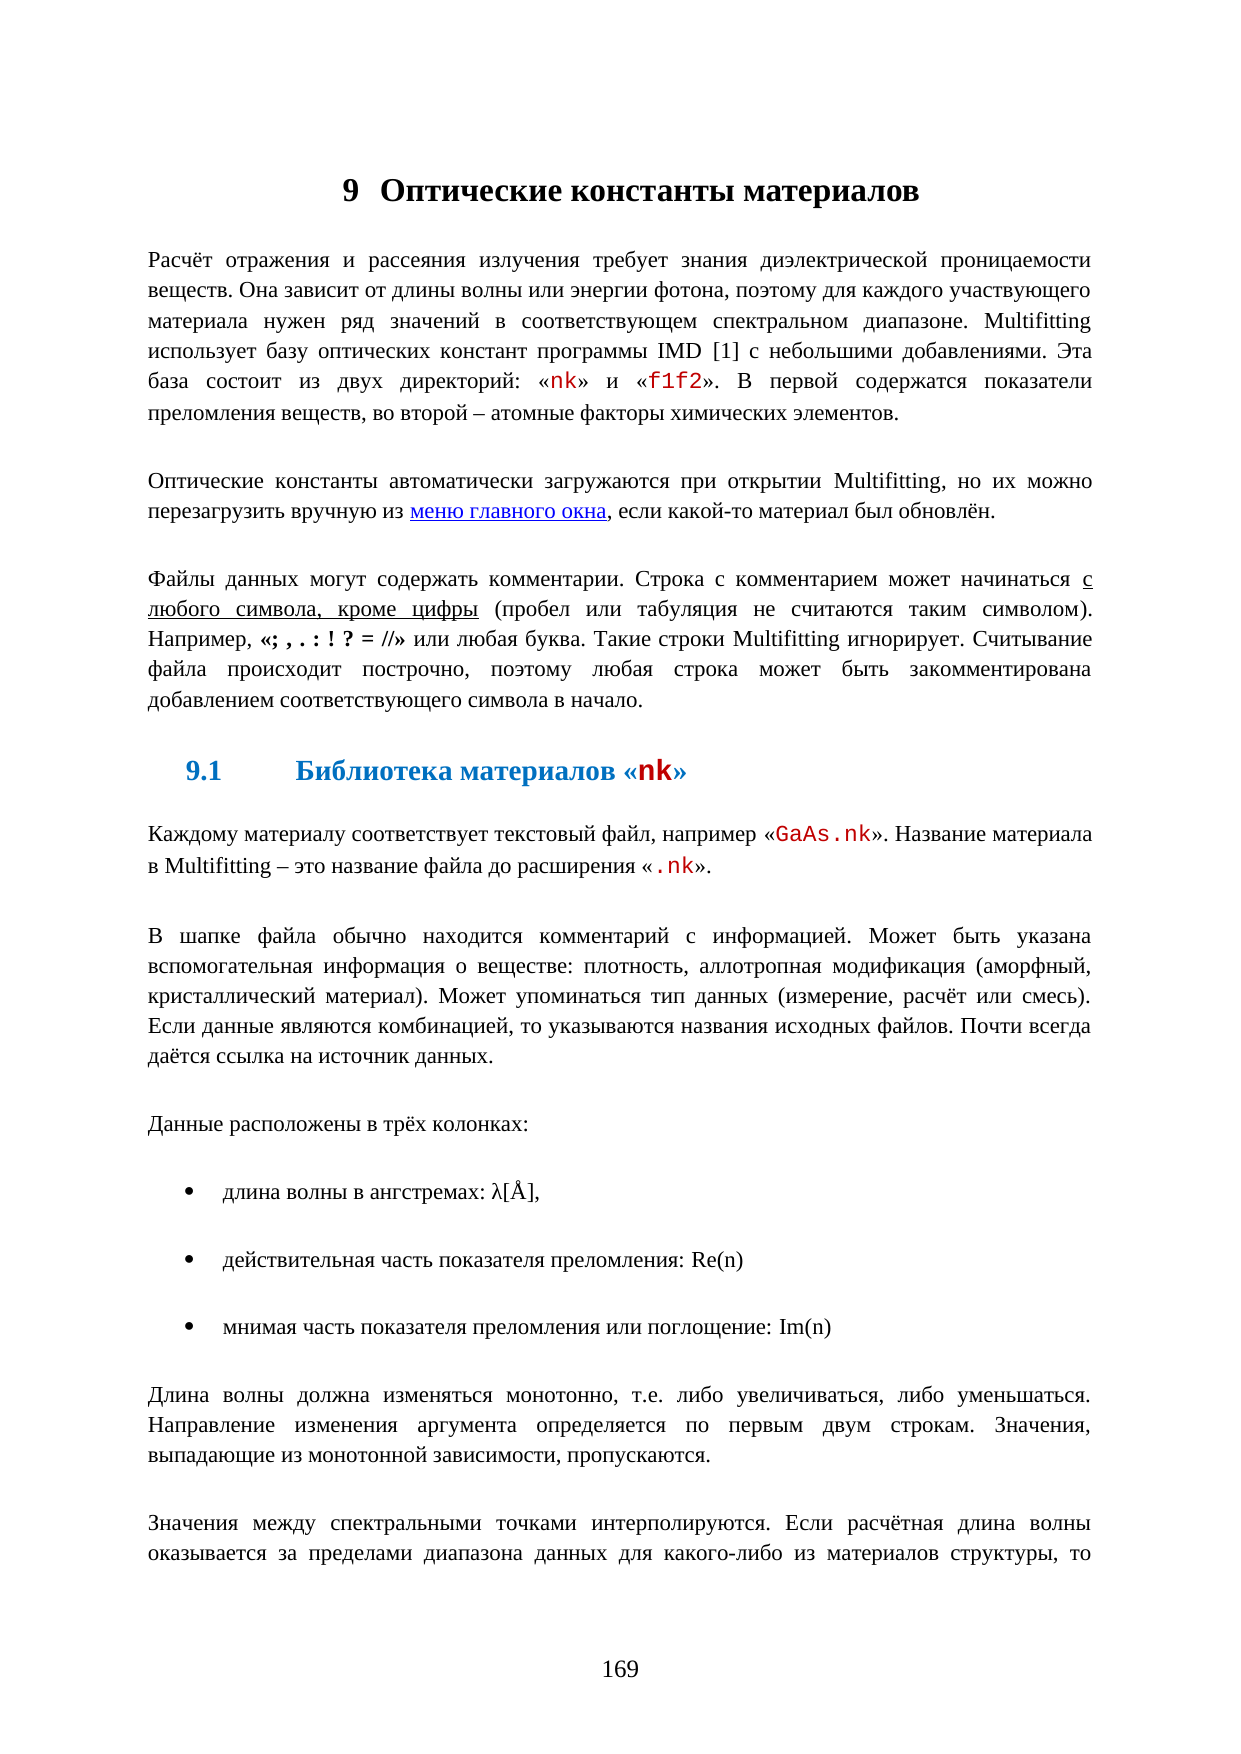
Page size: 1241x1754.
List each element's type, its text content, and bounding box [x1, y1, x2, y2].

text В шапке файла обычно находится комментарий с информацией. Может быть указана вспомогательная информация о веществе: плотность, аллотропная модификация (аморфный, кристаллический материал). Может упоминаться тип данных (измерение, расчёт или смесь). Если данные являются комбинацией, то указываются названия исходных файлов. Почти всегда даётся ссылка на источник данных. [148, 922, 1093, 1069]
subtitle Библиотека материалов «nk» [155, 753, 1093, 789]
text Данные расположены в трёх колонках: [148, 1110, 1093, 1137]
list длина волны в ангстремах: λ[Å], [185, 1178, 1093, 1204]
text Файлы данных могут содержать комментарии. Строка с комментарием может начинаться с любого символа, кроме цифры (пробел или табуляция не считаются таким символом). Например, «; , . : ! ? = //» или любая буква. Такие строки Multifitting игнорирует. Считывание файла происходит построчно, поэтому любая строка может быть закомментирована добавлением соответствующего символа в начало. [148, 565, 1093, 712]
text Длина волны должна изменяться монотонно, т.е. либо увеличиваться, либо уменьшаться. Направление изменения аргумента определяется по первым двум строкам. Значения, выпадающие из монотонной зависимости, пропускаются. [148, 1381, 1093, 1468]
text Оптические константы автоматически загружаются при открытии Multifitting, но их можно перезагрузить вручную из меню главного окна, если какой-то материал был обновлён. [148, 467, 1093, 523]
text Расчёт отражения и рассеяния излучения требует знания диэлектрической проницаемости веществ. Она зависит от длины волны или энергии фотона, поэтому для каждого участвующего материала нужен ряд значений в соответствующем спектральном диапазоне. Multifitting использует базу оптических констант программы IMD [1] с небольшими добавлениями. Эта база состоит из двух директорий: «nk» и «f1f2». В первой содержатся показатели преломления веществ, во второй – атомные факторы химических элементов. [148, 246, 1093, 426]
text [148, 1509, 1093, 1566]
text Каждому материалу соответствует текстовый файл, например «GaAs.nk». Название материала в Multifitting – это название файла до расширения «.nk». [148, 820, 1093, 880]
subtitle Оптические константы материалов [178, 170, 1093, 209]
list мнимая часть показателя преломления или поглощение: Im(n) [185, 1313, 1093, 1340]
list действительная часть показателя преломления: Re(n) [185, 1246, 1093, 1272]
